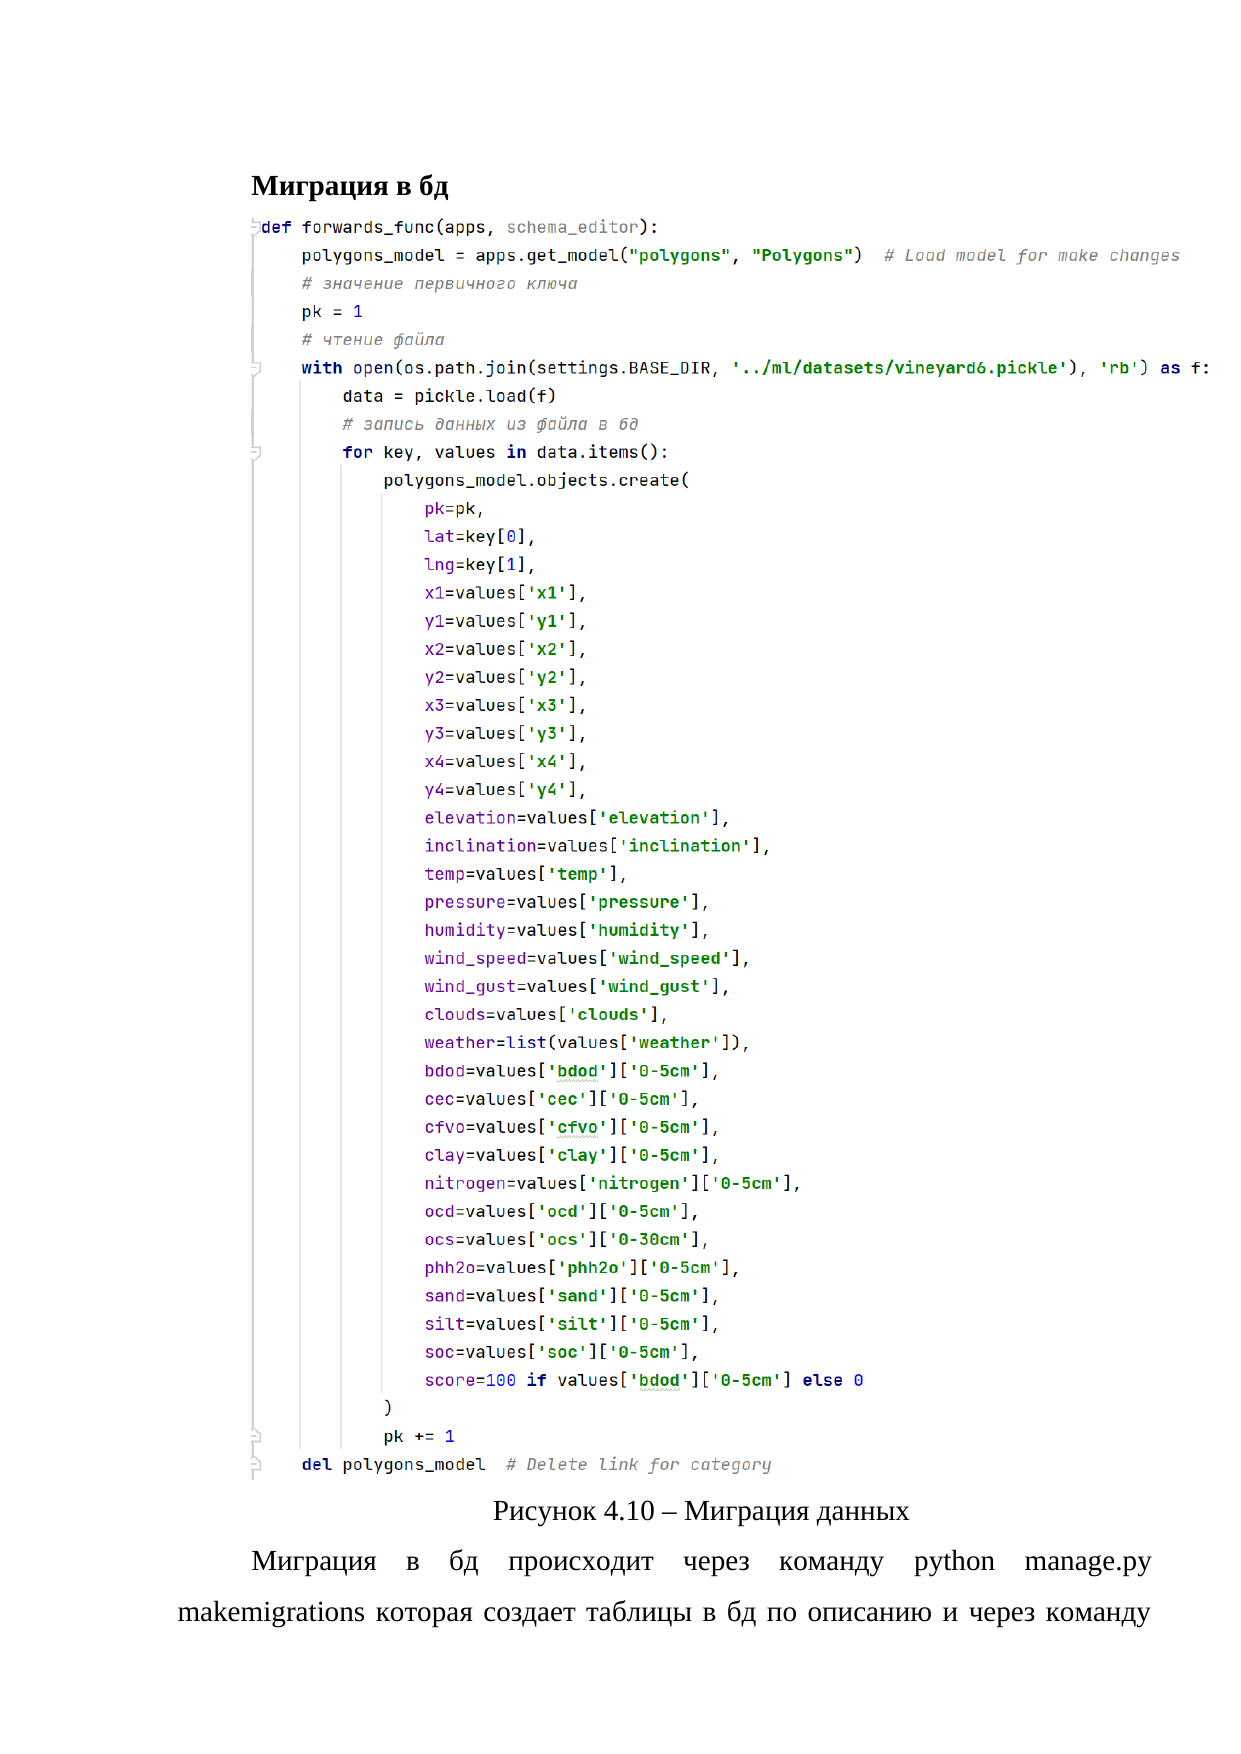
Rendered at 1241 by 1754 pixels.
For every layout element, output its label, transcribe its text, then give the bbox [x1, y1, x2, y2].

text Миграция в бд [177, 168, 1152, 202]
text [177, 1543, 1152, 1627]
text Рисунок 4.10 – Миграция данных [177, 1493, 1152, 1527]
picture [251, 218, 1226, 1480]
